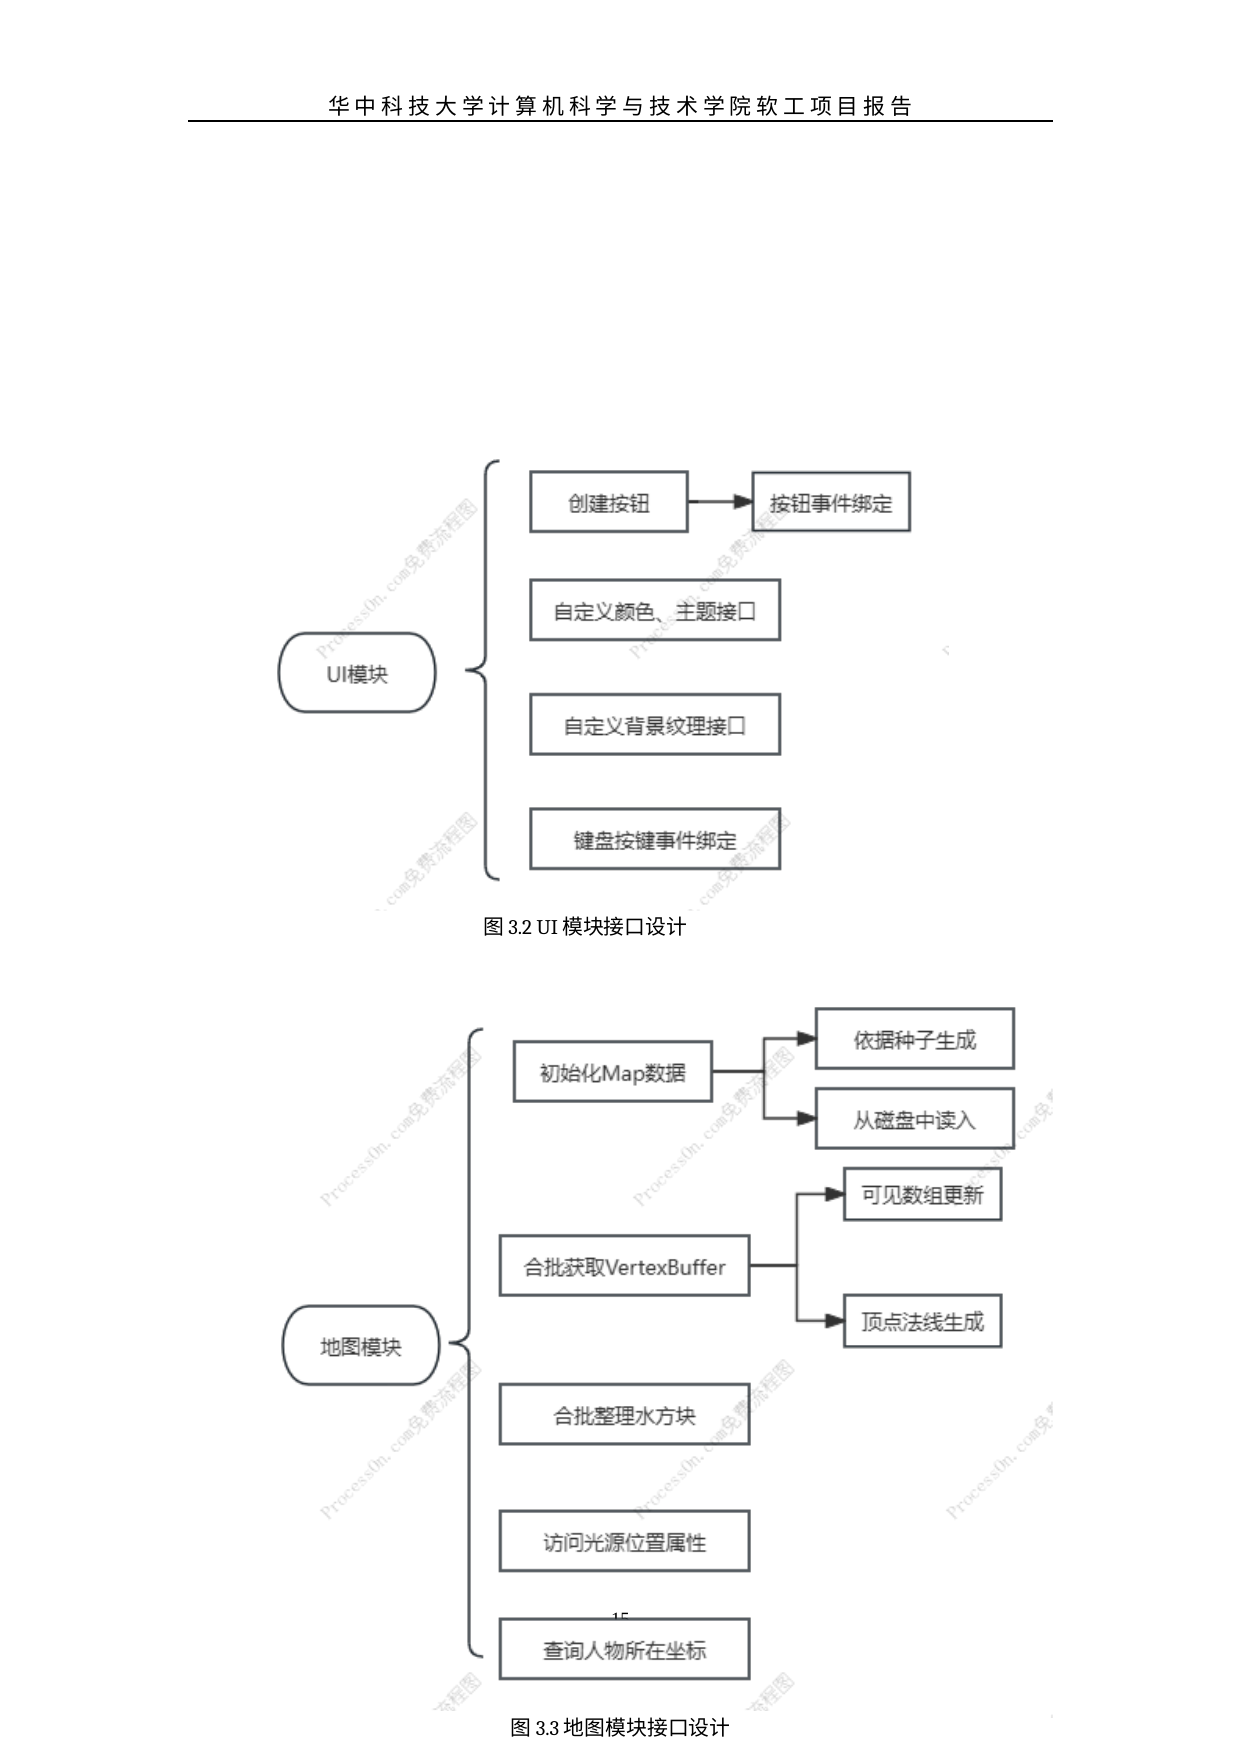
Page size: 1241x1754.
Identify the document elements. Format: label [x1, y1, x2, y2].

picture [240, 422, 949, 919]
picture [244, 970, 1053, 1718]
